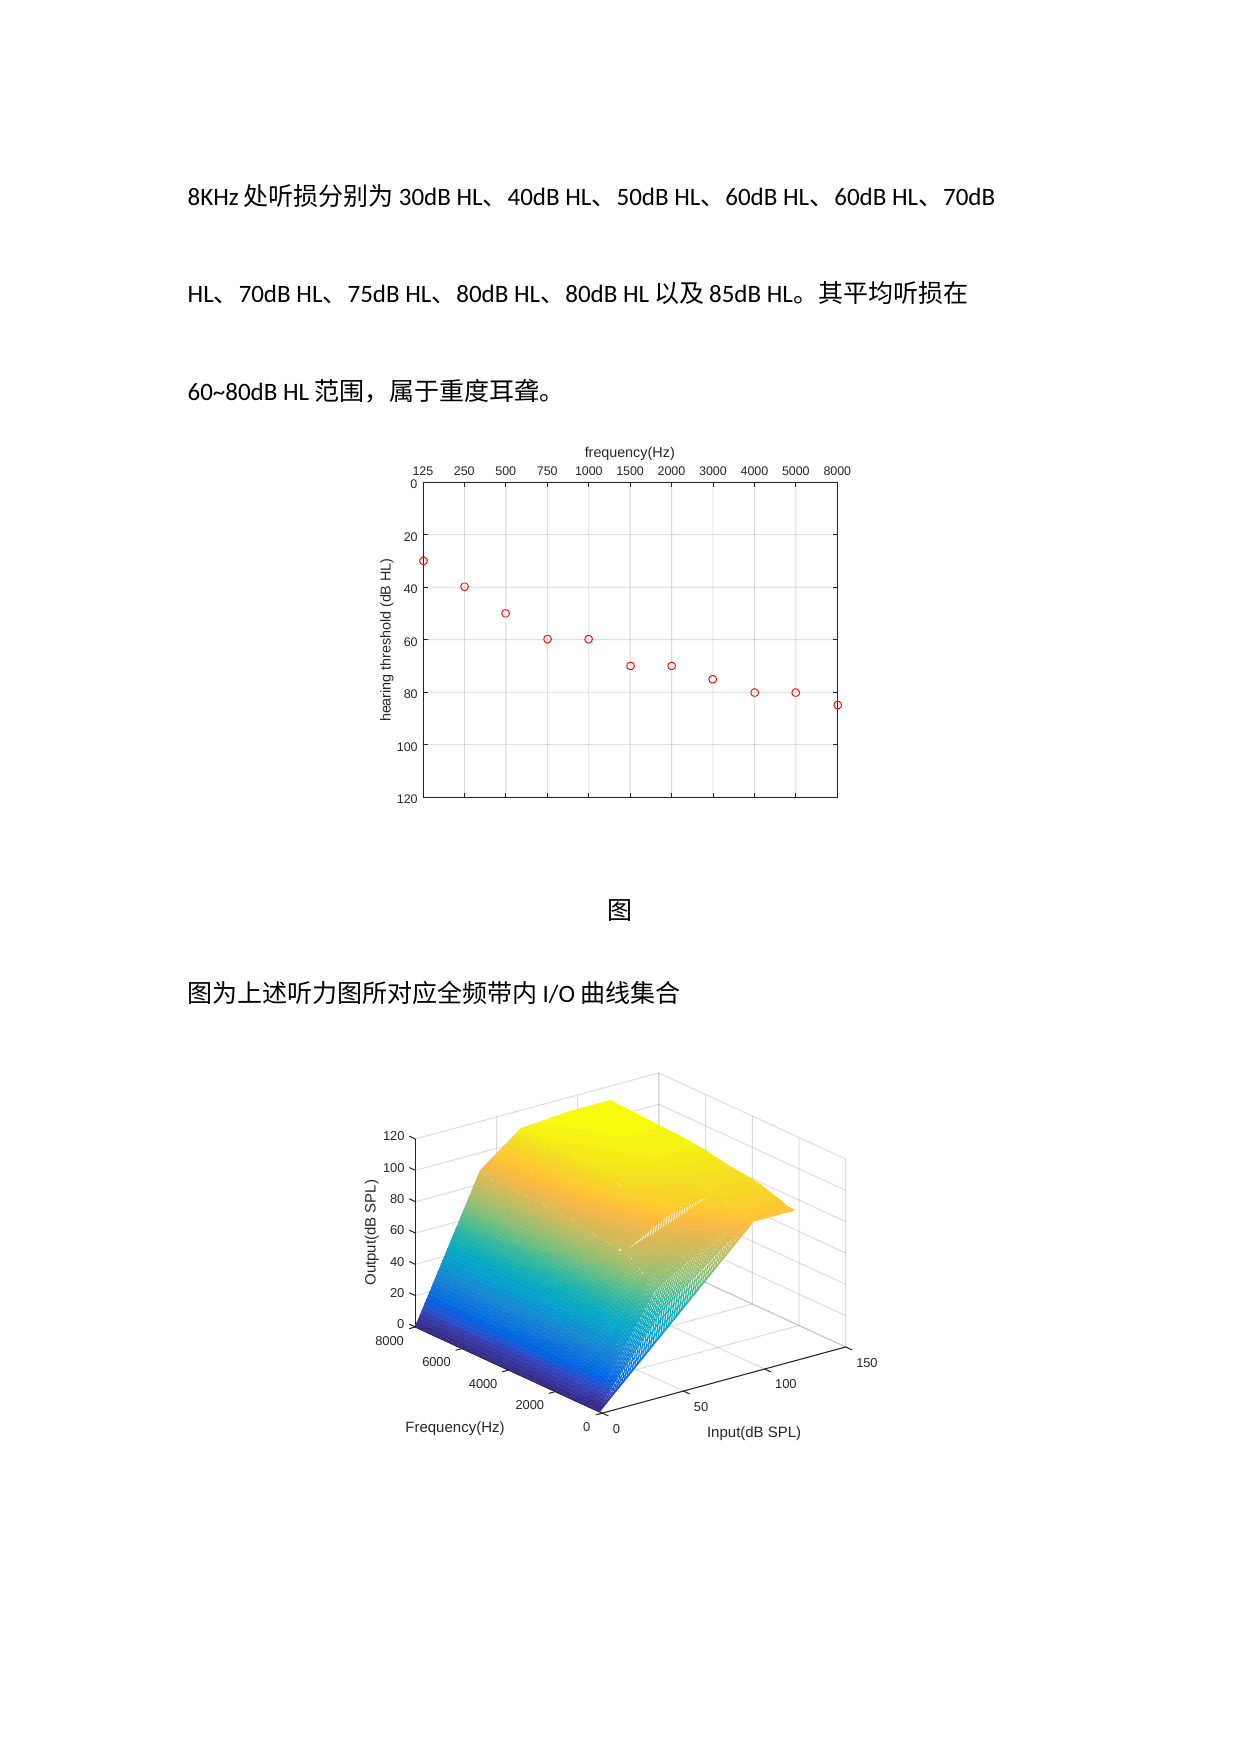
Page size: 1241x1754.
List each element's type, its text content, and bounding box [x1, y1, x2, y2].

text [187, 162, 1053, 422]
text 图为上述听力图所对应全频带内I/O曲线集合 [187, 959, 1053, 1024]
text 图 [187, 876, 1053, 941]
